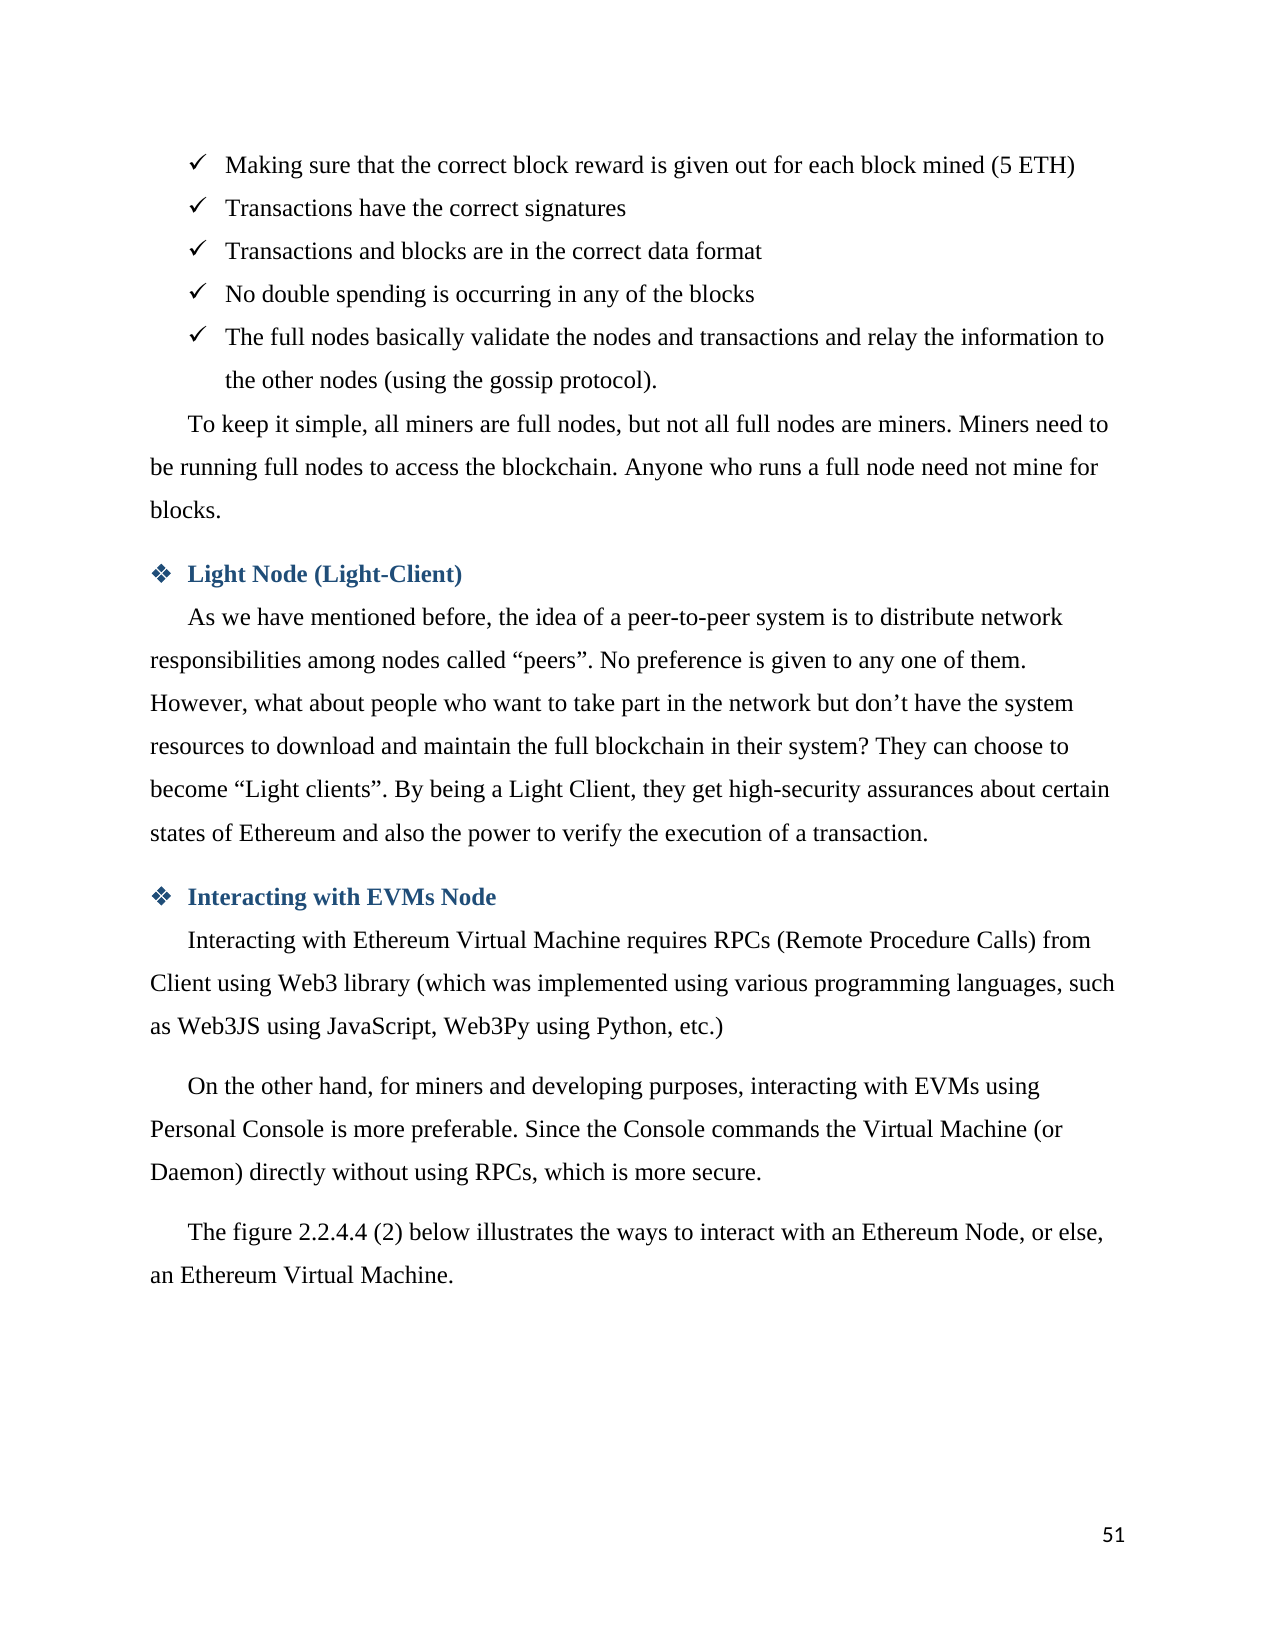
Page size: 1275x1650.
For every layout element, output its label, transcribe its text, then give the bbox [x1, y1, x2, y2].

list Transactions have the correct signatures [187, 193, 1125, 222]
list As we have mentioned before, the idea of a peer-to-peer system is to distribute network responsibilities among nodes called “peers”. No preference is given to any one of them. However, what about people who want to take part in the network but don’t have the system resources to download and maintain the full blockchain in their system? They can choose to become “Light clients”. By being a Light Client, they get high-security assurances about certain states of Ethereum and also the power to verify the execution of a transaction. [150, 602, 1125, 846]
subtitle Light Node (Light-Client) [150, 559, 1125, 588]
list To keep it simple, all miners are full nodes, but not all full nodes are miners. Miners need to be running full nodes to access the blockchain. Anyone who runs a full node need not mine for blocks. [150, 409, 1125, 524]
list Transactions and blocks are in the correct data format [187, 236, 1125, 265]
list Making sure that the correct block reward is given out for each block mined (5 ETH) [187, 150, 1125, 179]
subtitle Interacting with EVMs Node [150, 882, 1125, 910]
list The full nodes basically validate the nodes and transactions and relay the information to the other nodes (using the gossip protocol). [187, 322, 1125, 394]
text Interacting with Ethereum Virtual Machine requires RPCs (Remote Procedure Calls) from Client using Web3 library (which was implemented using various programming languages, such as Web3JS using JavaScript, Web3Py using Python, etc.) [150, 925, 1125, 1040]
text The figure 2.2.4.4 (2) below illustrates the ways to interact with an Ethereum Node, or else, an Ethereum Virtual Machine. [150, 1217, 1125, 1289]
list No double spending is occurring in any of the blocks [187, 279, 1125, 308]
text On the other hand, for miners and developing purposes, interacting with EVMs using Personal Console is more preferable. Since the Console commands the Virtual Machine (or Daemon) directly without using RPCs, which is more secure. [150, 1071, 1125, 1186]
